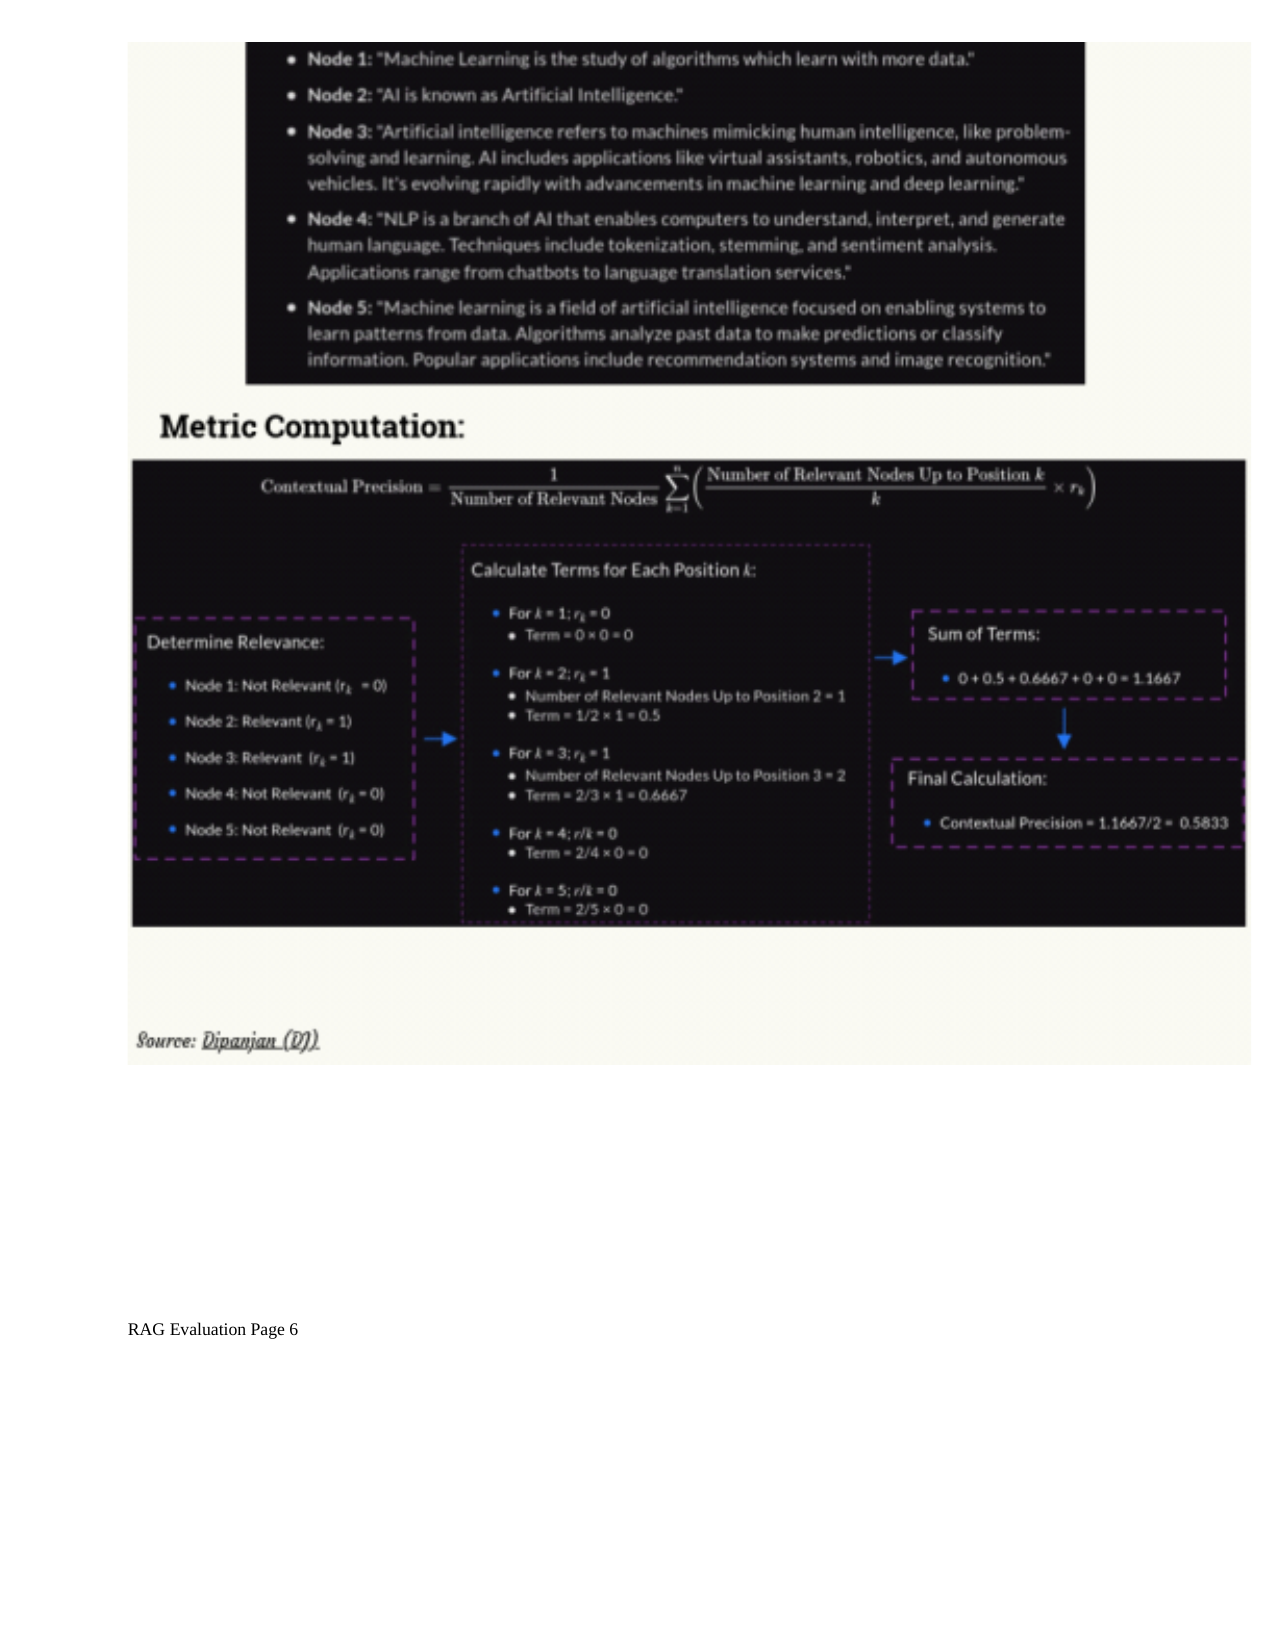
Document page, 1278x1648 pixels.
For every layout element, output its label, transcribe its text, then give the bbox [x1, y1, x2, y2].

picture [127, 42, 1252, 1065]
